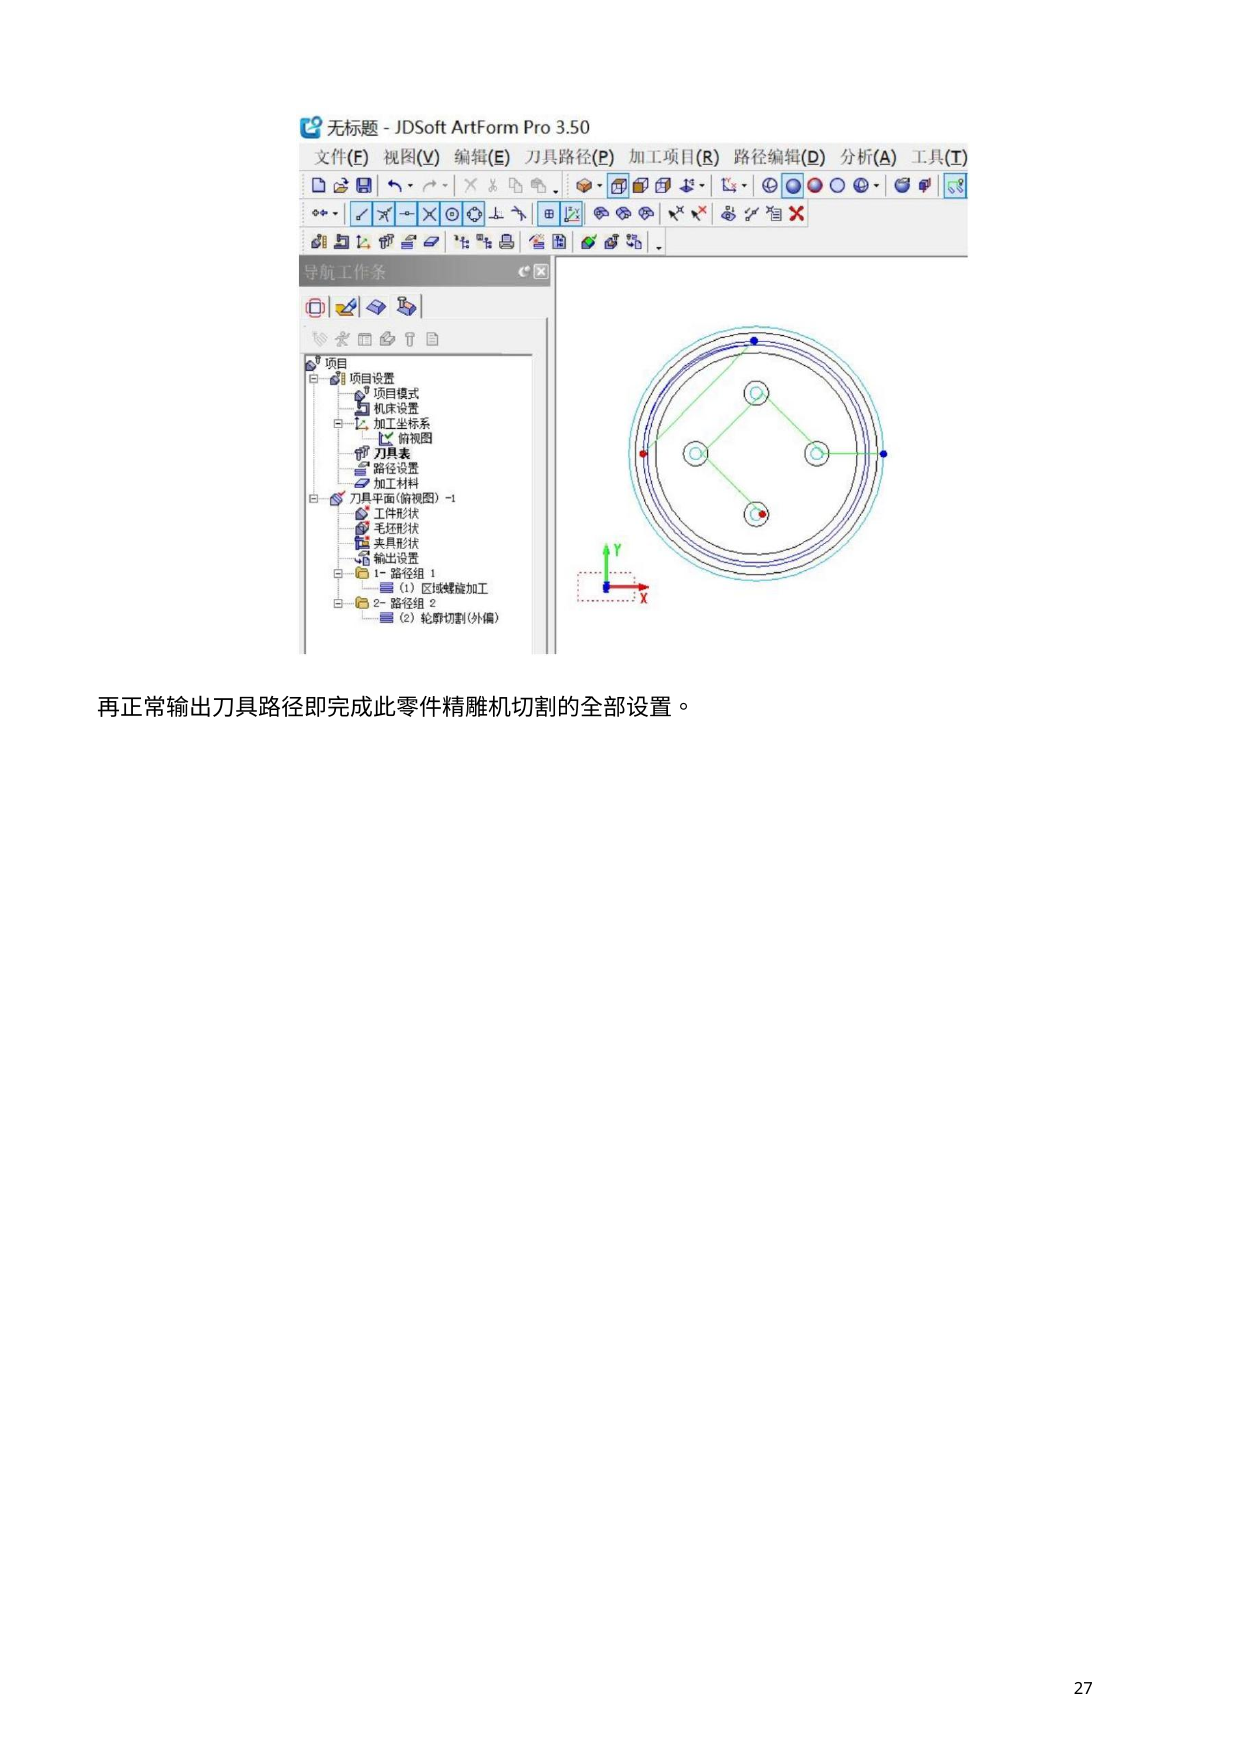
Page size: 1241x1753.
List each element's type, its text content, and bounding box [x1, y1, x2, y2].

text 再正常输出刀具路径即完成此零件精雕机切割的全部设置。 [97, 691, 1230, 722]
text 27 [1073, 1677, 1230, 1699]
picture [296, 108, 970, 656]
